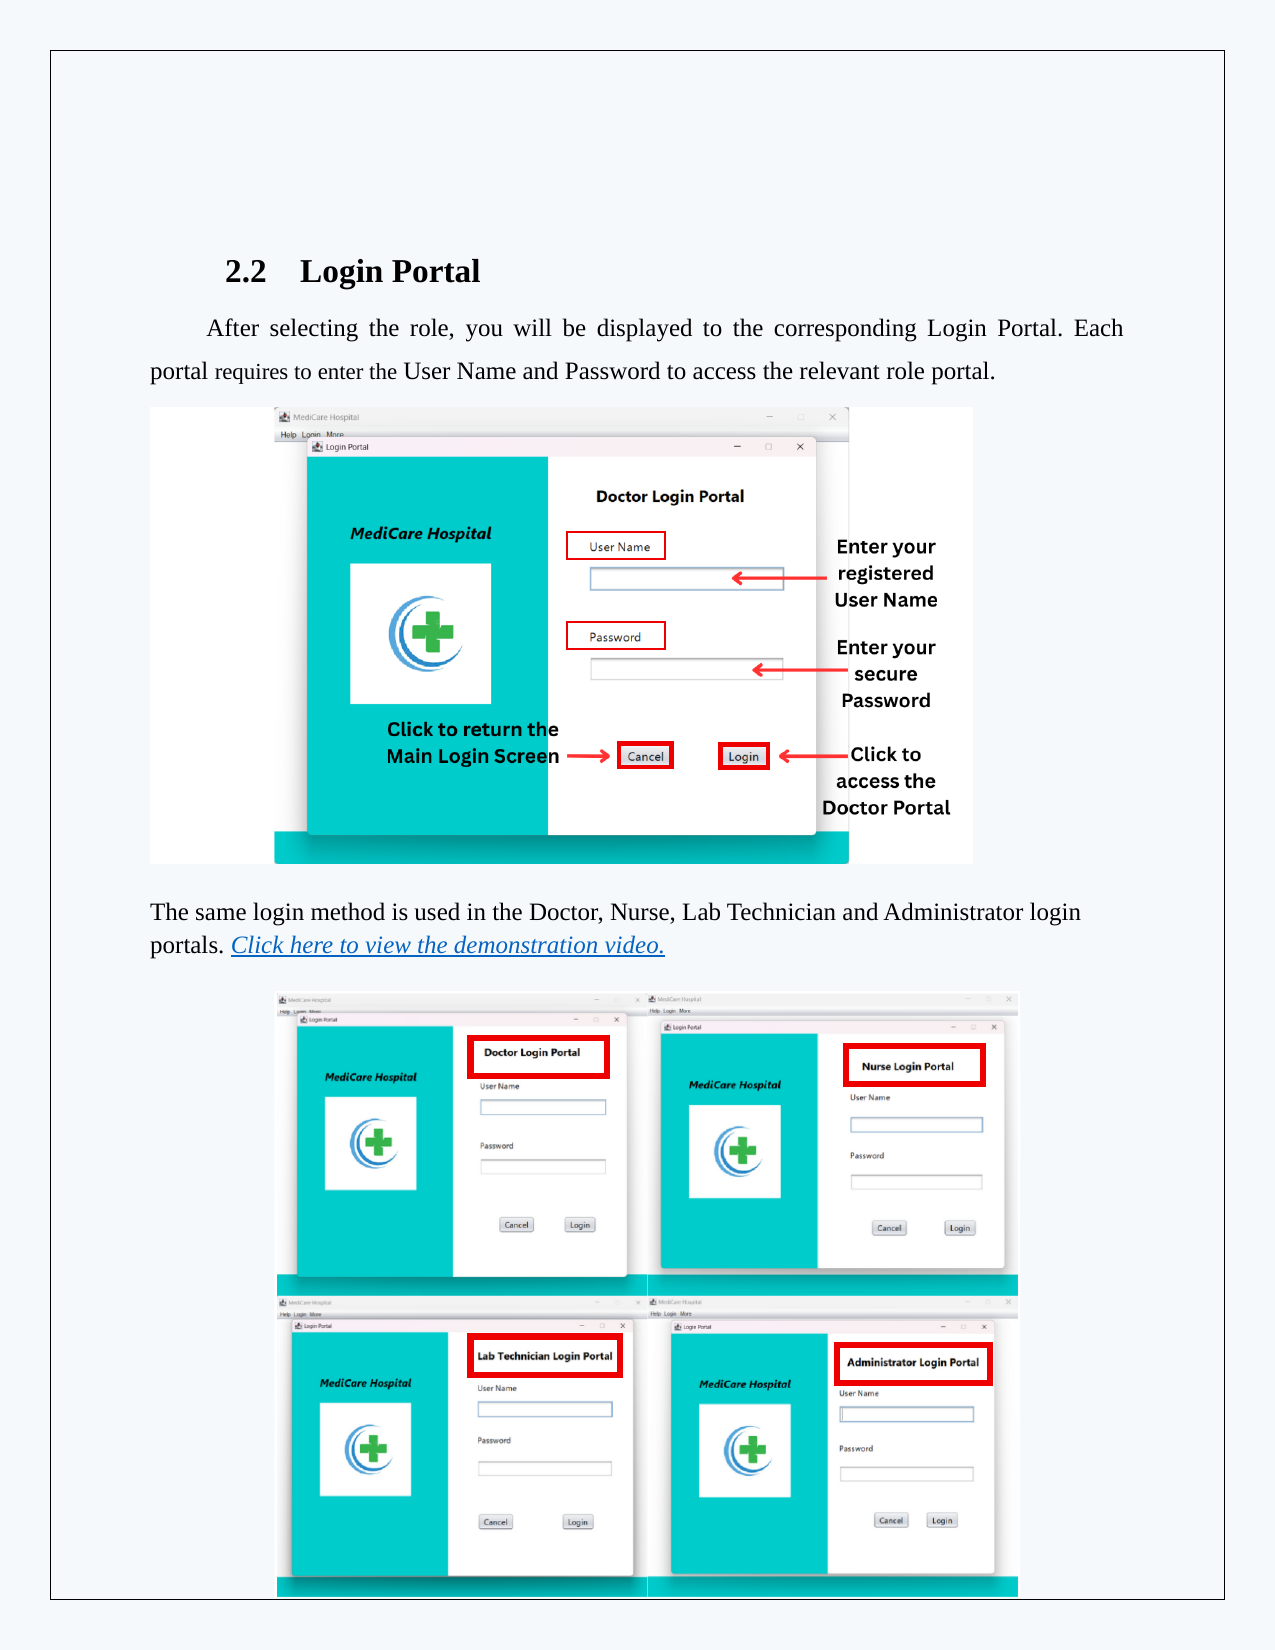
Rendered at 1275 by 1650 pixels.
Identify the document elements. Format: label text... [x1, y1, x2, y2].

text The same login method is used in the Doctor, Nurse, Lab Technician and Administrator login portals. Click here to view the demonstration video. [150, 897, 1125, 959]
picture [150, 407, 973, 864]
picture [274, 991, 1021, 1597]
text After selecting the role, you will be displayed to the corresponding Login Portal. Each portal requires to enter the User Name and Password to access the relevant role portal. [150, 313, 1125, 385]
subtitle Login Portal [225, 251, 1125, 290]
